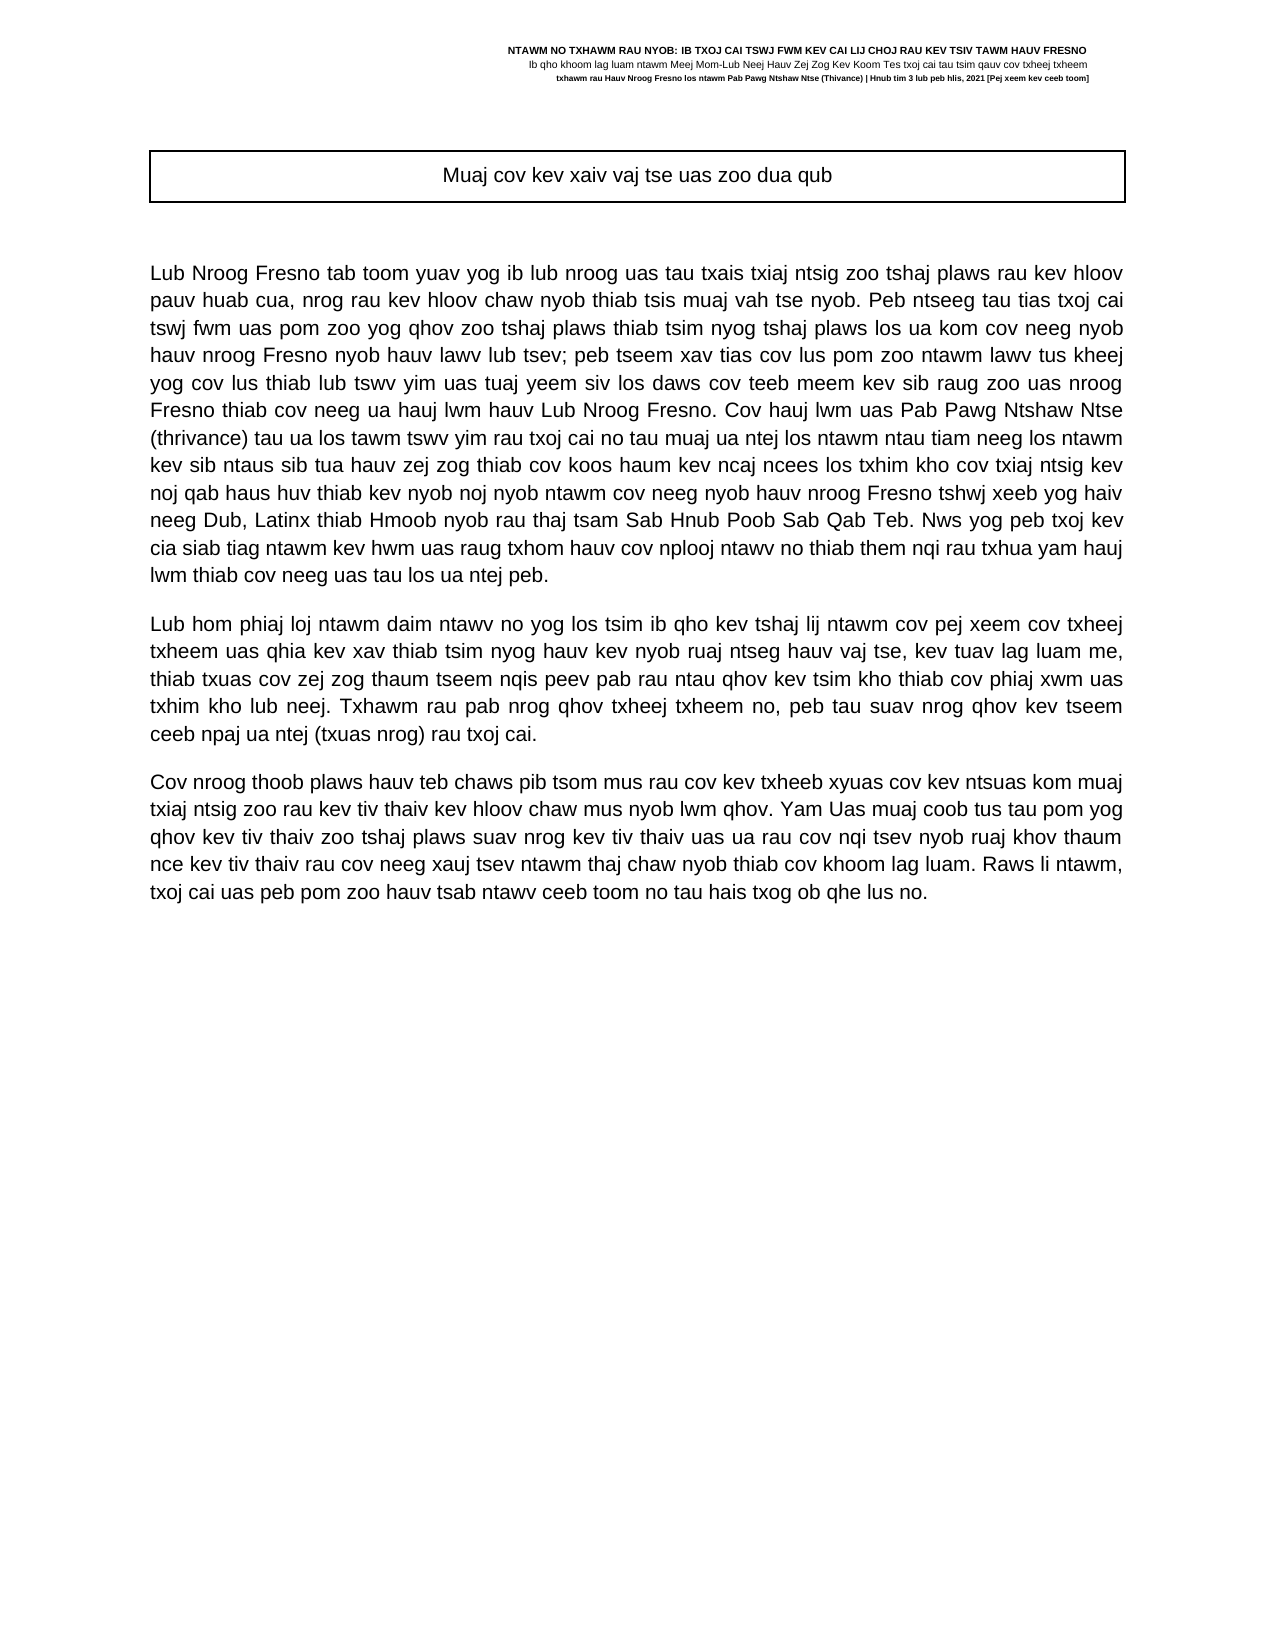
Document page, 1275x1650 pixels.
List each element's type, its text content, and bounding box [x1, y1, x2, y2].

text Lub Nroog Fresno tab toom yuav yog ib lub nroog uas tau txais txiaj ntsig zoo tshaj plaws rau kev hloov pauv huab cua, nrog rau kev hloov chaw nyob thiab tsis muaj vah tse nyob. Peb ntseeg tau tias txoj cai tswj fwm uas pom zoo yog qhov zoo tshaj plaws thiab tsim nyog tshaj plaws los ua kom cov neeg nyob hauv nroog Fresno nyob hauv lawv lub tsev; peb tseem xav tias cov lus pom zoo ntawm lawv tus kheej yog cov lus thiab lub tswv yim uas tuaj yeem siv los daws cov teeb meem kev sib raug zoo uas nroog Fresno thiab cov neeg ua hauj lwm hauv Lub Nroog Fresno. Cov hauj lwm uas Pab Pawg Ntshaw Ntse (thrivance) tau ua los tawm tswv yim rau txoj cai no tau muaj ua ntej los ntawm ntau tiam neeg los ntawm kev sib ntaus sib tua hauv zej zog thiab cov koos haum kev ncaj ncees los txhim kho cov txiaj ntsig kev noj qab haus huv thiab kev nyob noj nyob ntawm cov neeg nyob hauv nroog Fresno tshwj xeeb yog haiv neeg Dub, Latinx thiab Hmoob nyob rau thaj tsam Sab Hnub Poob Sab Qab Teb. Nws yog peb txoj kev cia siab tiag ntawm kev hwm uas raug txhom hauv cov nplooj ntawv no thiab them nqi rau txhua yam hauj lwm thiab cov neeg uas tau los ua ntej peb. [150, 261, 1125, 587]
table_cell Muaj cov kev xaiv vaj tse uas zoo dua qub [151, 152, 1124, 201]
text Lub hom phiaj loj ntawm daim ntawv no yog los tsim ib qho kev tshaj lij ntawm cov pej xeem cov txheej txheem uas qhia kev xav thiab tsim nyog hauv kev nyob ruaj ntseg hauv vaj tse, kev tuav lag luam me, thiab txuas cov zej zog thaum tseem nqis peev pab rau ntau qhov kev tsim kho thiab cov phiaj xwm uas txhim kho lub neej. Txhawm rau pab nrog qhov txheej txheem no, peb tau suav nrog qhov kev tseem ceeb npaj ua ntej (txuas nrog) rau txoj cai. [150, 611, 1125, 745]
text Cov nroog thoob plaws hauv teb chaws pib tsom mus rau cov kev txheeb xyuas cov kev ntsuas kom muaj txiaj ntsig zoo rau kev tiv thaiv kev hloov chaw mus nyob lwm qhov. Yam Uas muaj coob tus tau pom yog qhov kev tiv thaiv zoo tshaj plaws suav nrog kev tiv thaiv uas ua rau cov nqi tsev nyob ruaj khov thaum nce kev tiv thaiv rau cov neeg xauj tsev ntawm thaj chaw nyob thiab cov khoom lag luam. Raws li ntawm, txoj cai uas peb pom zoo hauv tsab ntawv ceeb toom no tau hais txog ob qhe lus no. [150, 770, 1125, 904]
